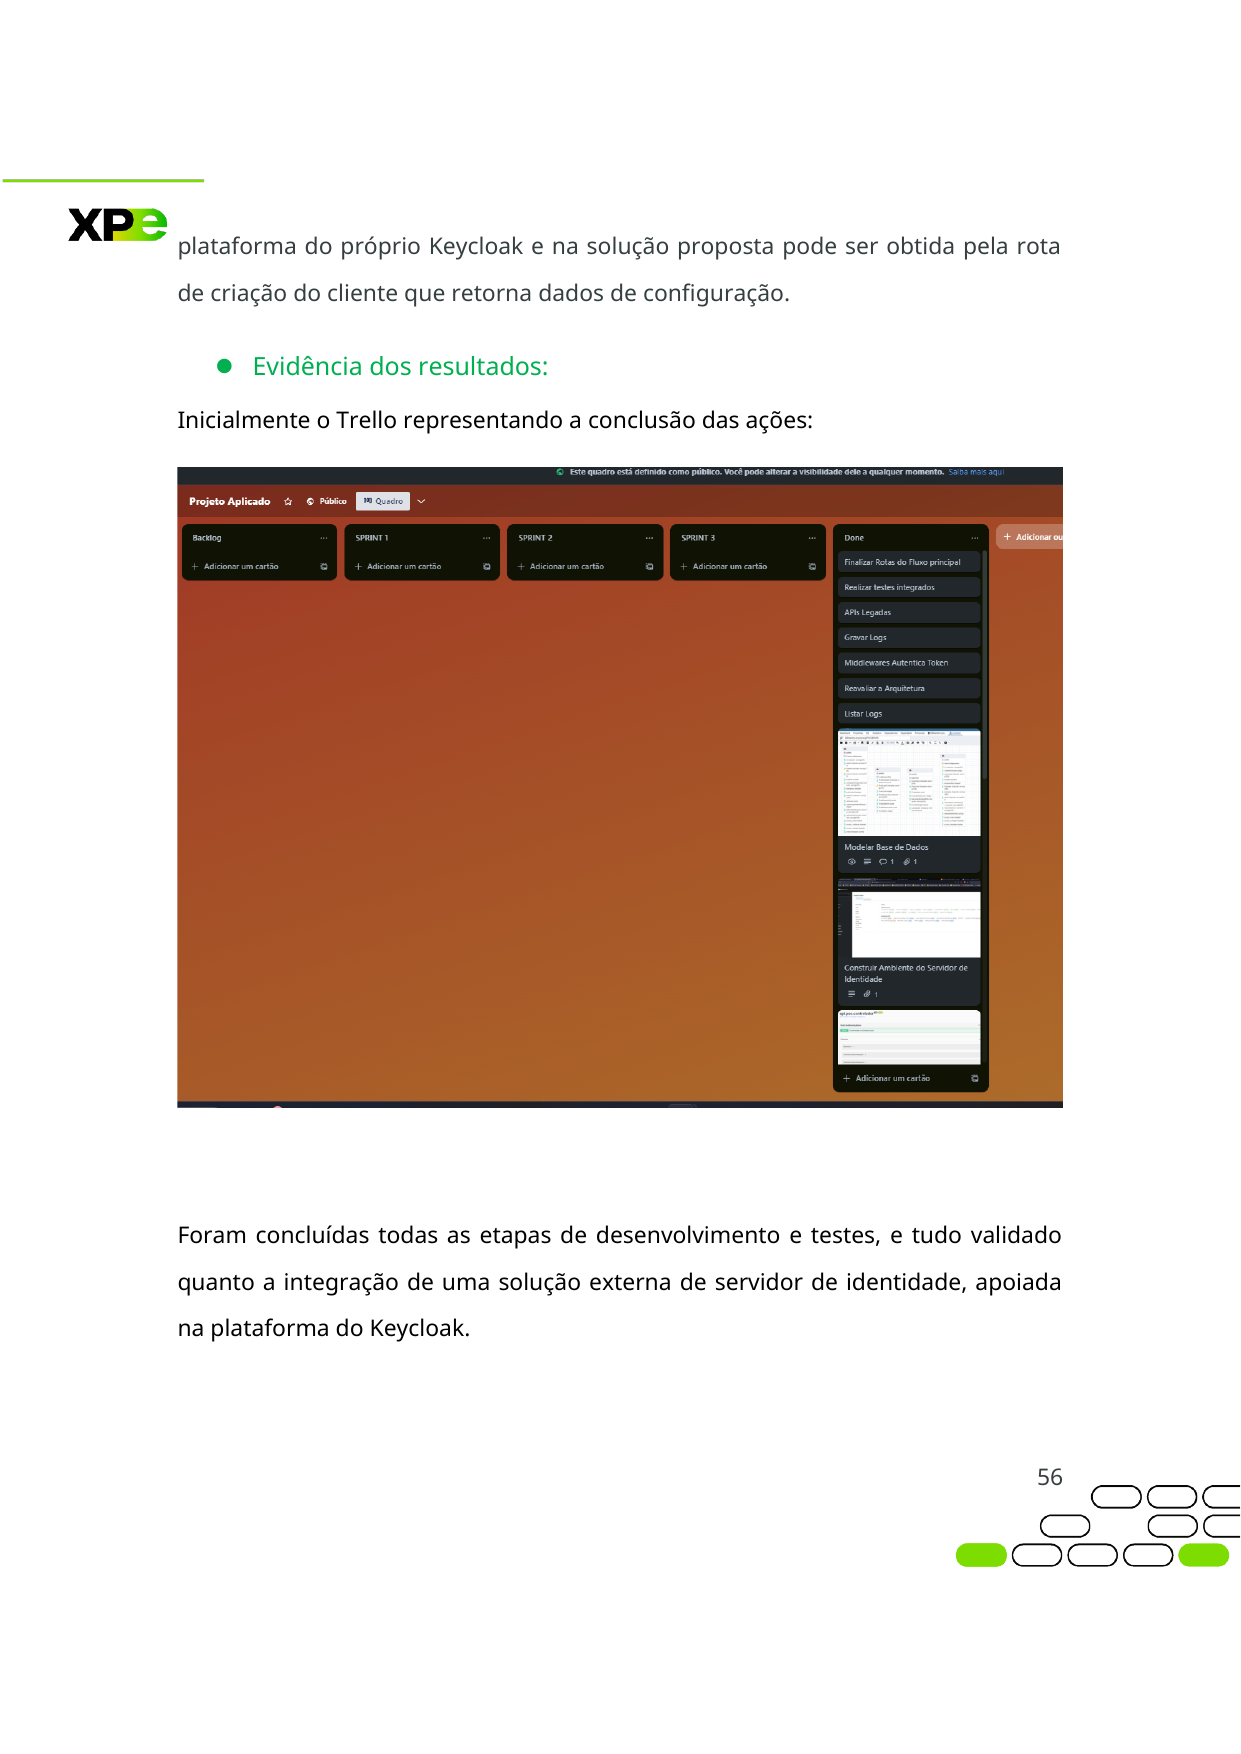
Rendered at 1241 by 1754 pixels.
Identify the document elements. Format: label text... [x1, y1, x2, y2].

text Foram concluídas todas as etapas de desenvolvimento e testes, e tudo validado quanto a integração de uma solução externa de servidor de identidade, apoiada na plataforma do Keycloak. [177, 1219, 1063, 1344]
subtitle Evidência dos resultados: [215, 349, 1063, 383]
picture [955, 1485, 1241, 1567]
picture [177, 467, 1063, 1108]
picture [2, 176, 205, 273]
text Inicialmente o Trello representando a conclusão das ações: [177, 404, 1063, 435]
